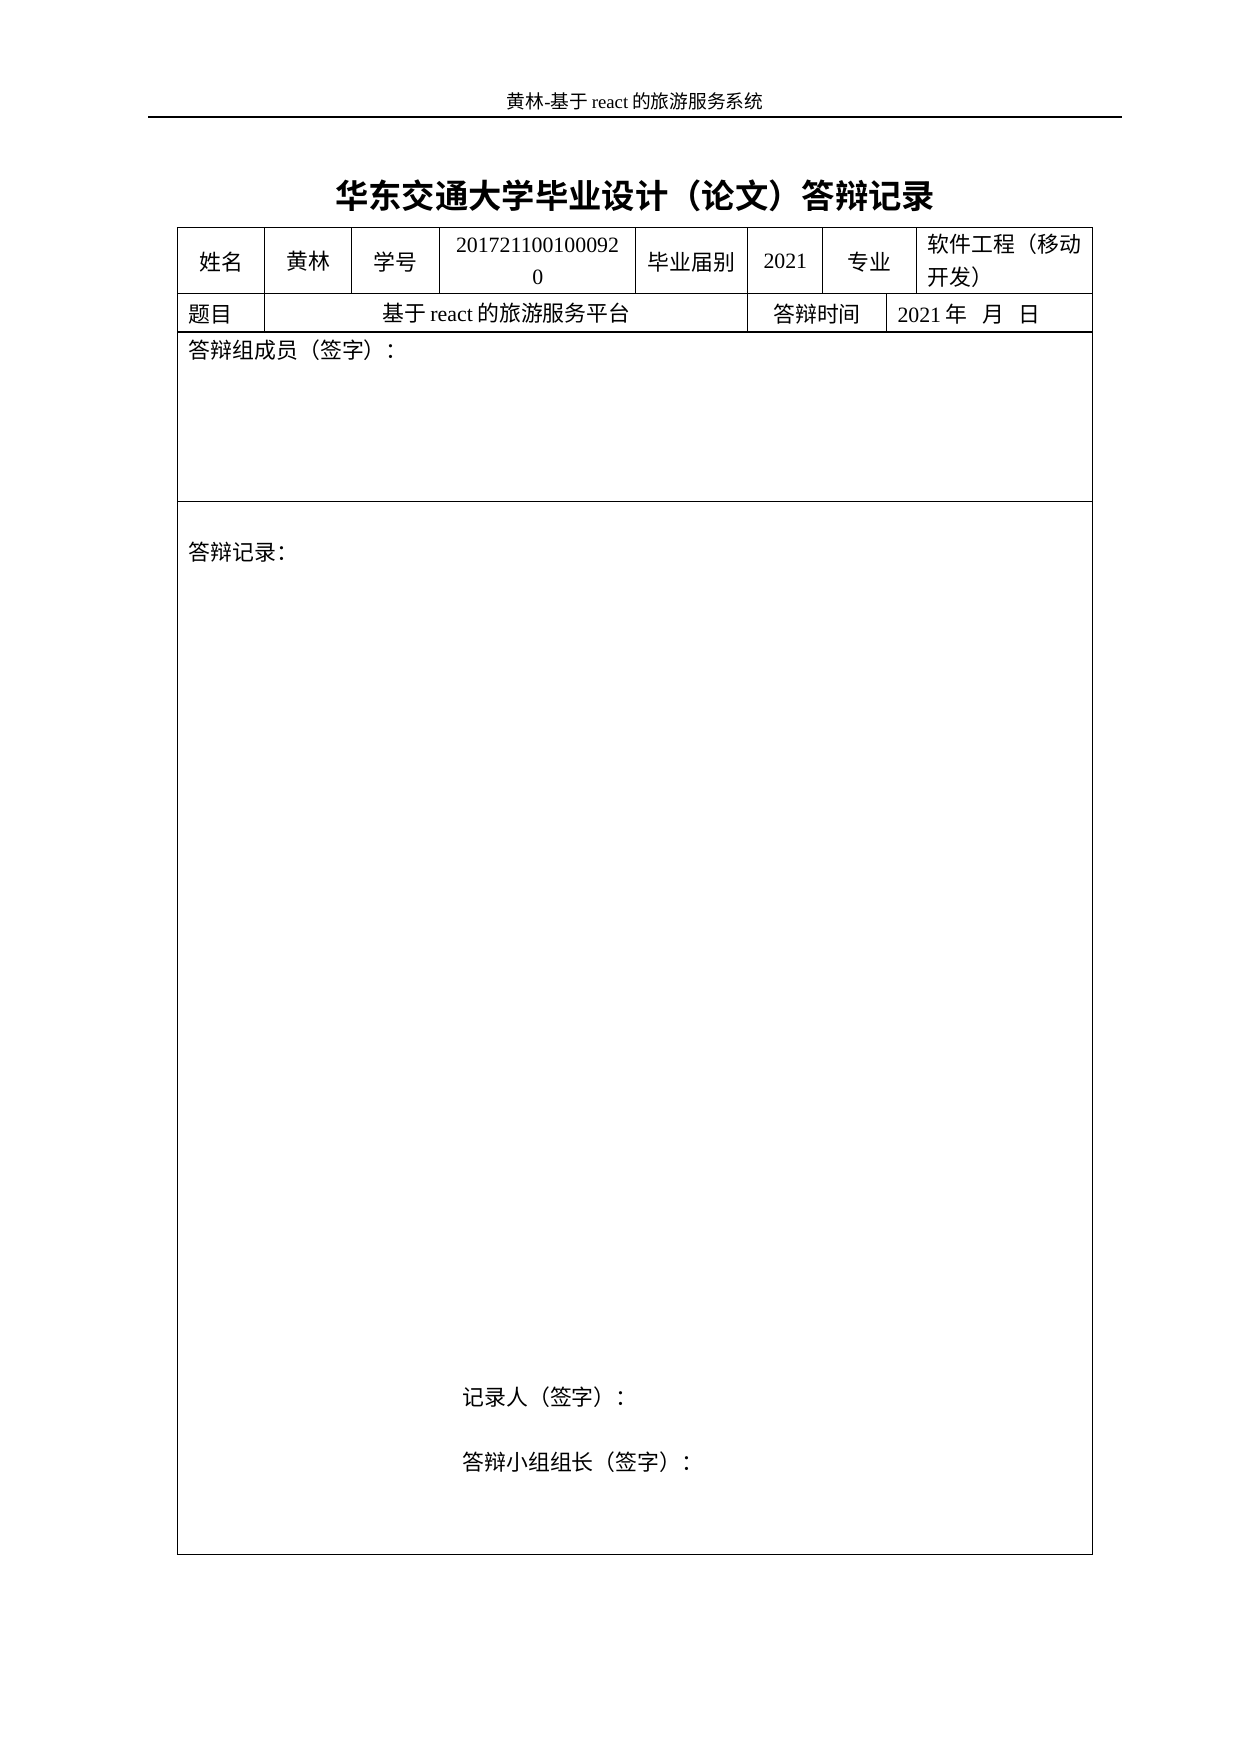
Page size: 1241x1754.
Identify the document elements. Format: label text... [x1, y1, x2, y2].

table_cell 答辩记录： 记录人（签字）： 答辩小组组长（签字）： [178, 502, 1092, 1554]
text 华东交通大学毕业设计（论文）答辩记录 [148, 162, 1122, 227]
table_cell 2021年 月 日 [887, 294, 1092, 331]
table_header 学号 [352, 228, 439, 293]
table_cell 答辩组成员（签字）： [178, 333, 1092, 501]
table_header 黄林 [265, 228, 351, 293]
table_header 2021 [748, 228, 822, 293]
table_cell 题目 [178, 294, 264, 331]
table_cell 基于react的旅游服务平台 [265, 294, 747, 331]
table_header 专业 [823, 228, 916, 293]
table_cell 答辩时间 [748, 294, 886, 331]
table_header 2017211001000920 [440, 228, 635, 293]
table_header 毕业届别 [636, 228, 747, 293]
table_header 软件工程（移动开发） [917, 228, 1092, 293]
table_header 姓名 [178, 228, 264, 293]
